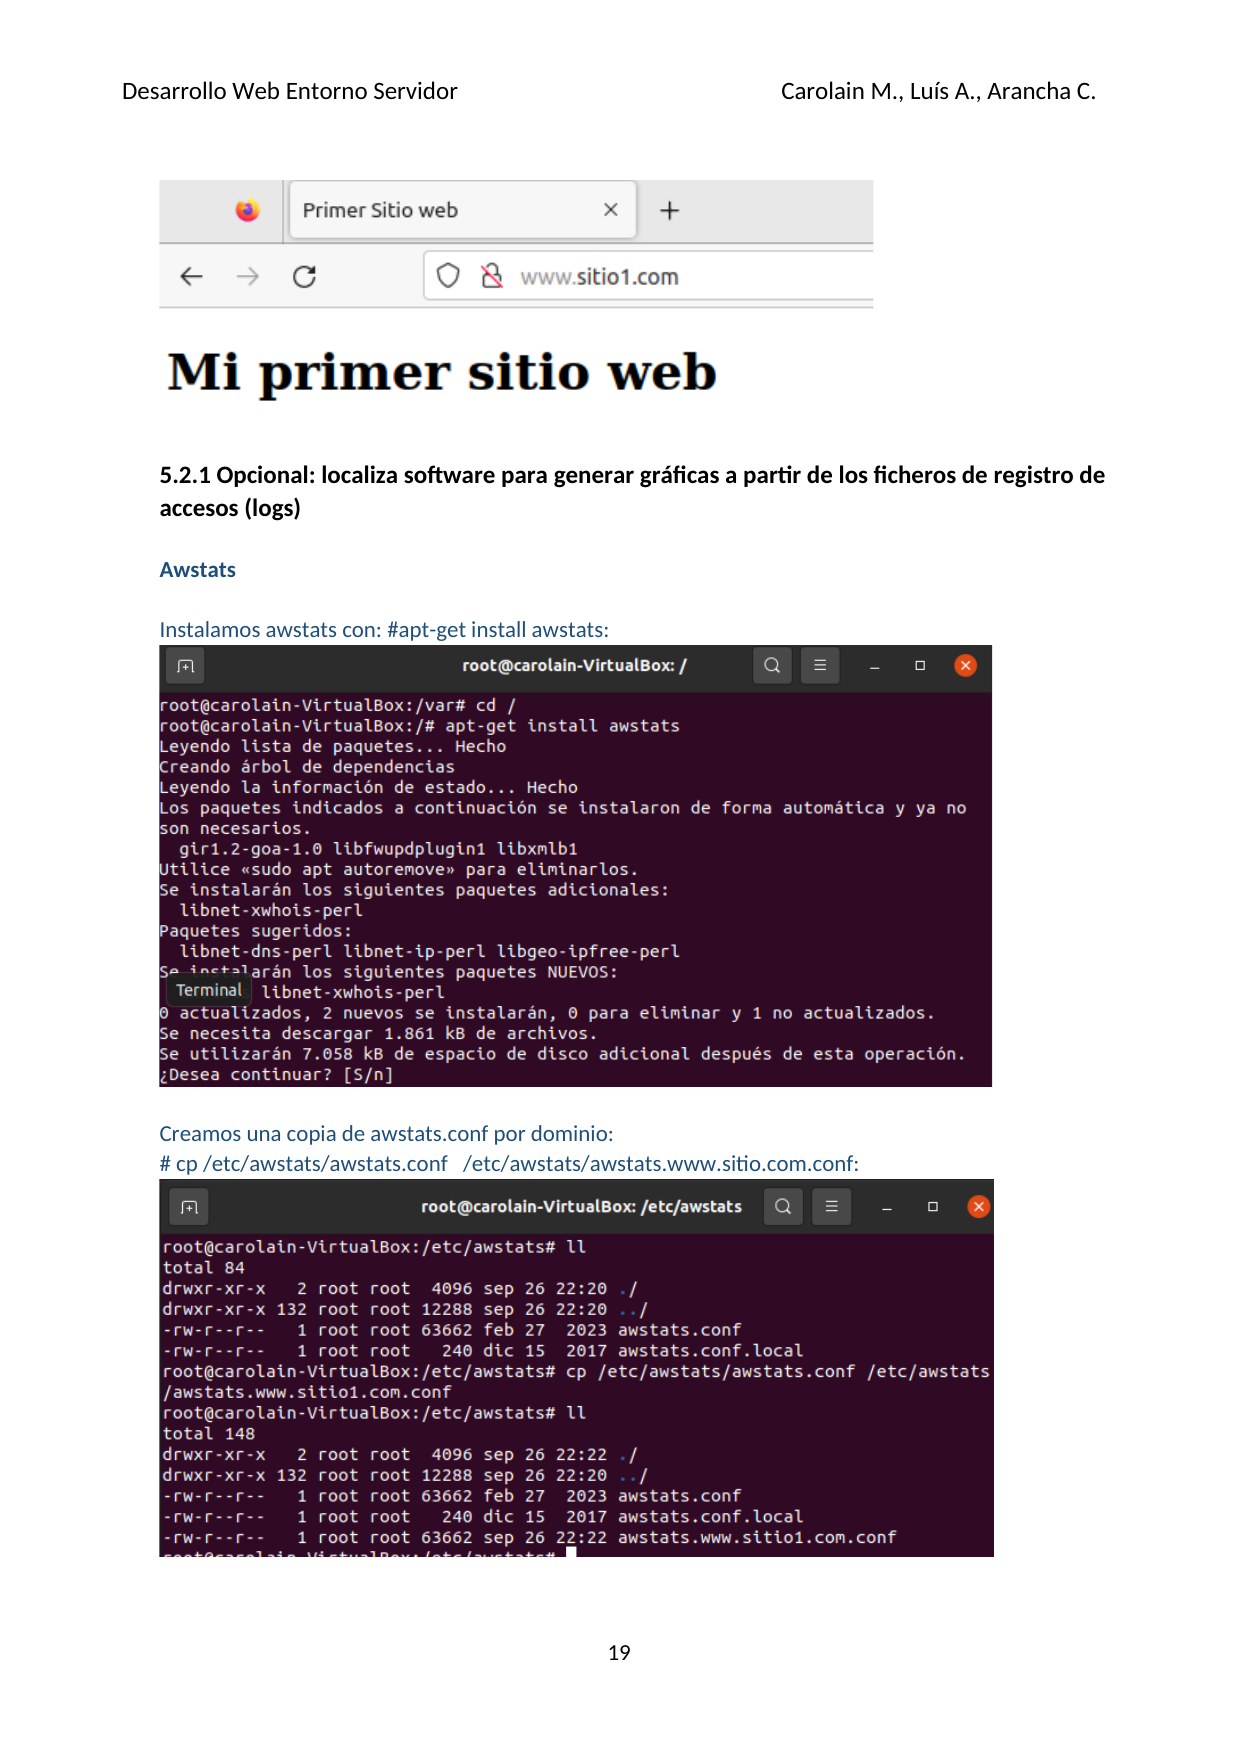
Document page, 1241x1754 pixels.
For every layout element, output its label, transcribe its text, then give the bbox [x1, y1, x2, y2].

text Creamos una copia de awstats.conf por dominio: [159, 1119, 1116, 1147]
text Instalamos awstats con: #apt-get install awstats: [159, 616, 1116, 644]
picture [159, 1179, 994, 1557]
picture [159, 645, 993, 1087]
text 5.2.1 Opcional: localiza software para generar gráficas a partir de los ficheros de registro de accesos (logs) [159, 459, 1116, 523]
text Awstats [159, 555, 1116, 583]
picture [159, 180, 874, 427]
text # cp /etc/awstats/awstats.conf /etc/awstats/awstats.www.sitio.com.conf: [159, 1149, 1116, 1177]
